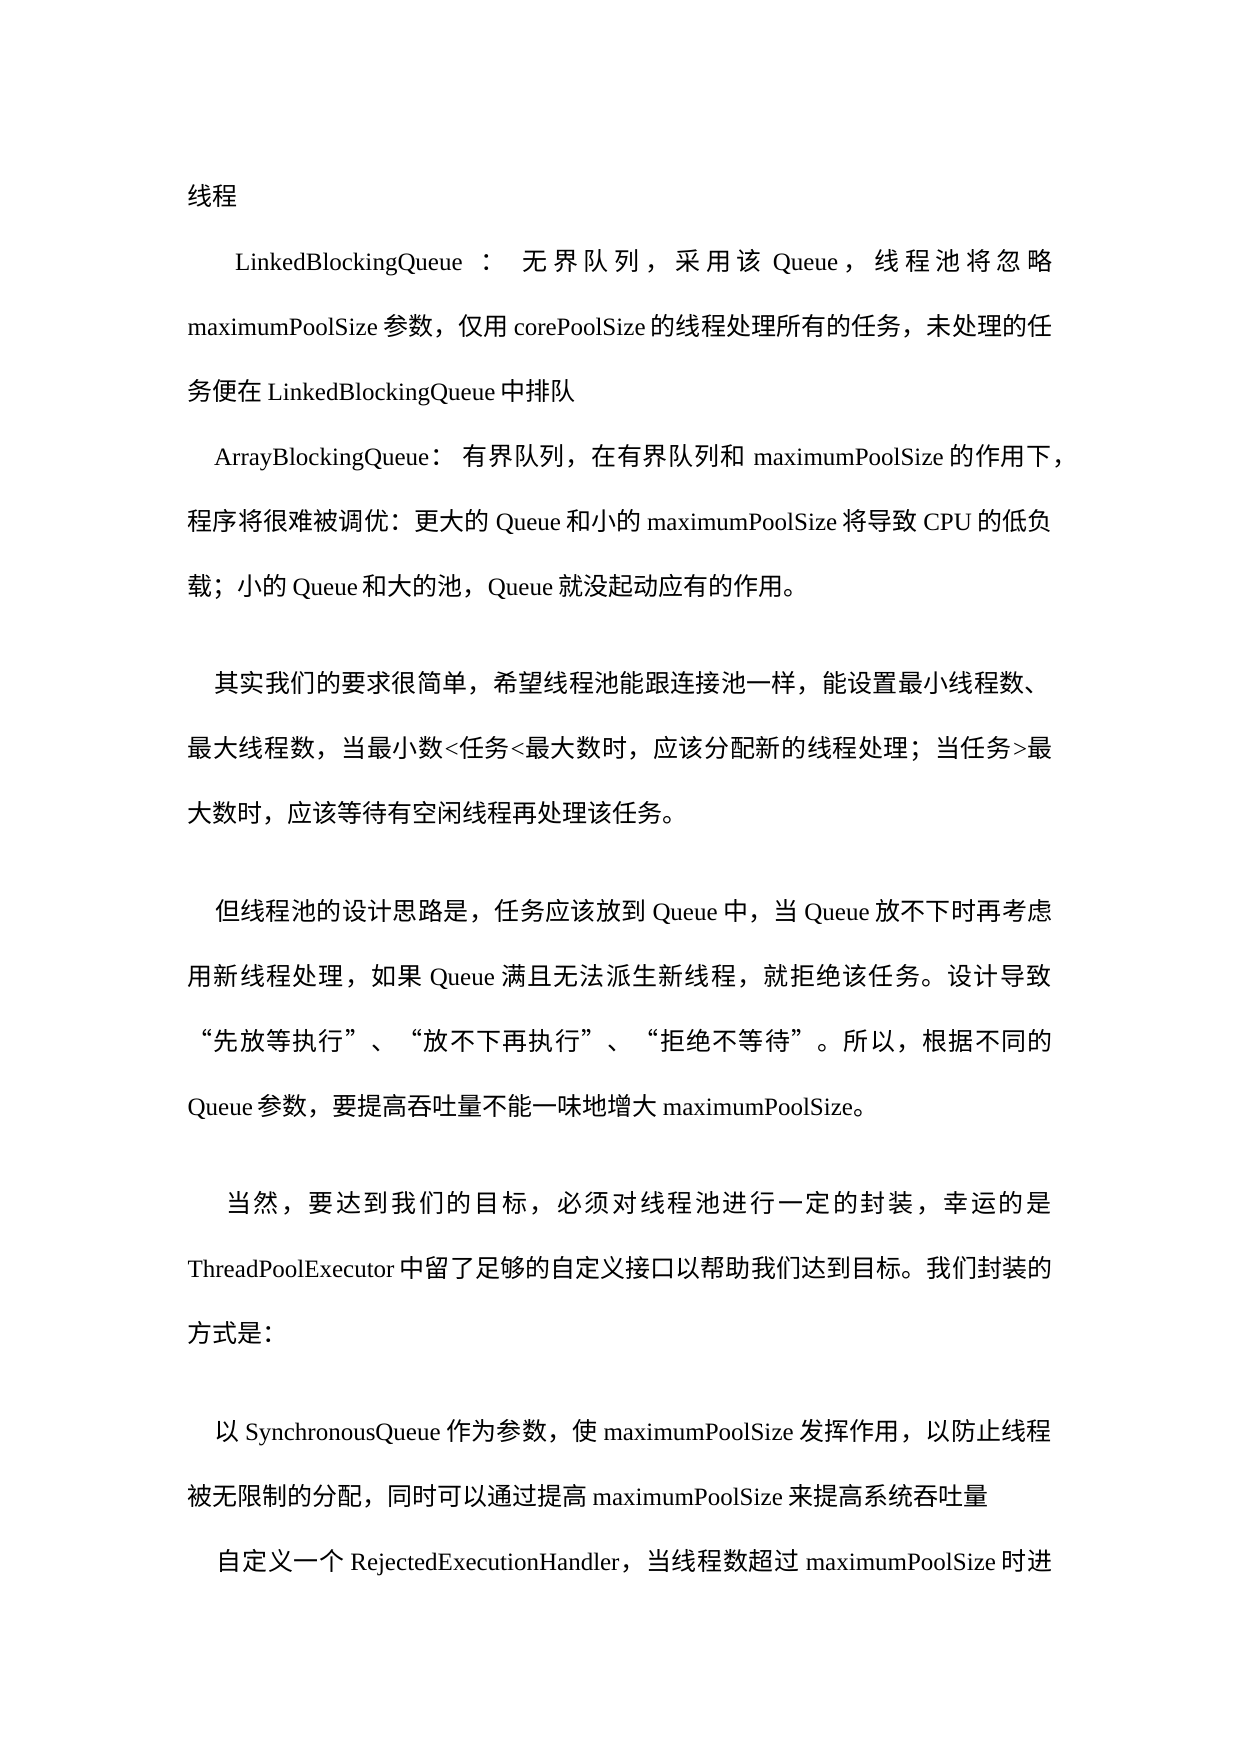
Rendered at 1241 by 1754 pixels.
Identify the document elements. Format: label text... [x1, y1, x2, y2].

text LinkedBlockingQueue ： 无界队列，采用该Queue，线程池将忽略 maximumPoolSize参数，仅用corePoolSize的线程处理所有的任务，未处理的任务便在LinkedBlockingQueue中排队 [187, 227, 1053, 422]
text 当然，要达到我们的目标，必须对线程池进行一定的封装，幸运的是ThreadPoolExecutor中留了足够的自定义接口以帮助我们达到目标。我们封装的方式是： [187, 1169, 1053, 1364]
text 以SynchronousQueue作为参数，使maximumPoolSize发挥作用，以防止线程被无限制的分配，同时可以通过提高maximumPoolSize来提高系统吞吐量 [187, 1397, 1053, 1527]
text ArrayBlockingQueue： 有界队列，在有界队列和 maximumPoolSize的作用下，程序将很难被调优：更大的Queue和小的maximumPoolSize将导致CPU的低负载；小的Queue和大的池，Queue就没起动应有的作用。 [187, 422, 1053, 617]
text 其实我们的要求很简单，希望线程池能跟连接池一样，能设置最小线程数、最大线程数，当最小数<任务<最大数时，应该分配新的线程处理；当任务>最大数时，应该等待有空闲线程再处理该任务。 [187, 649, 1053, 844]
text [187, 162, 1053, 227]
text 但线程池的设计思路是，任务应该放到Queue中，当Queue放不下时再考虑用新线程处理，如果Queue满且无法派生新线程，就拒绝该任务。设计导致“先放等执行”、“放不下再执行”、“拒绝不等待”。所以，根据不同的Queue参数，要提高吞吐量不能一味地增大maximumPoolSize。 [187, 877, 1053, 1137]
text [187, 1527, 1053, 1592]
